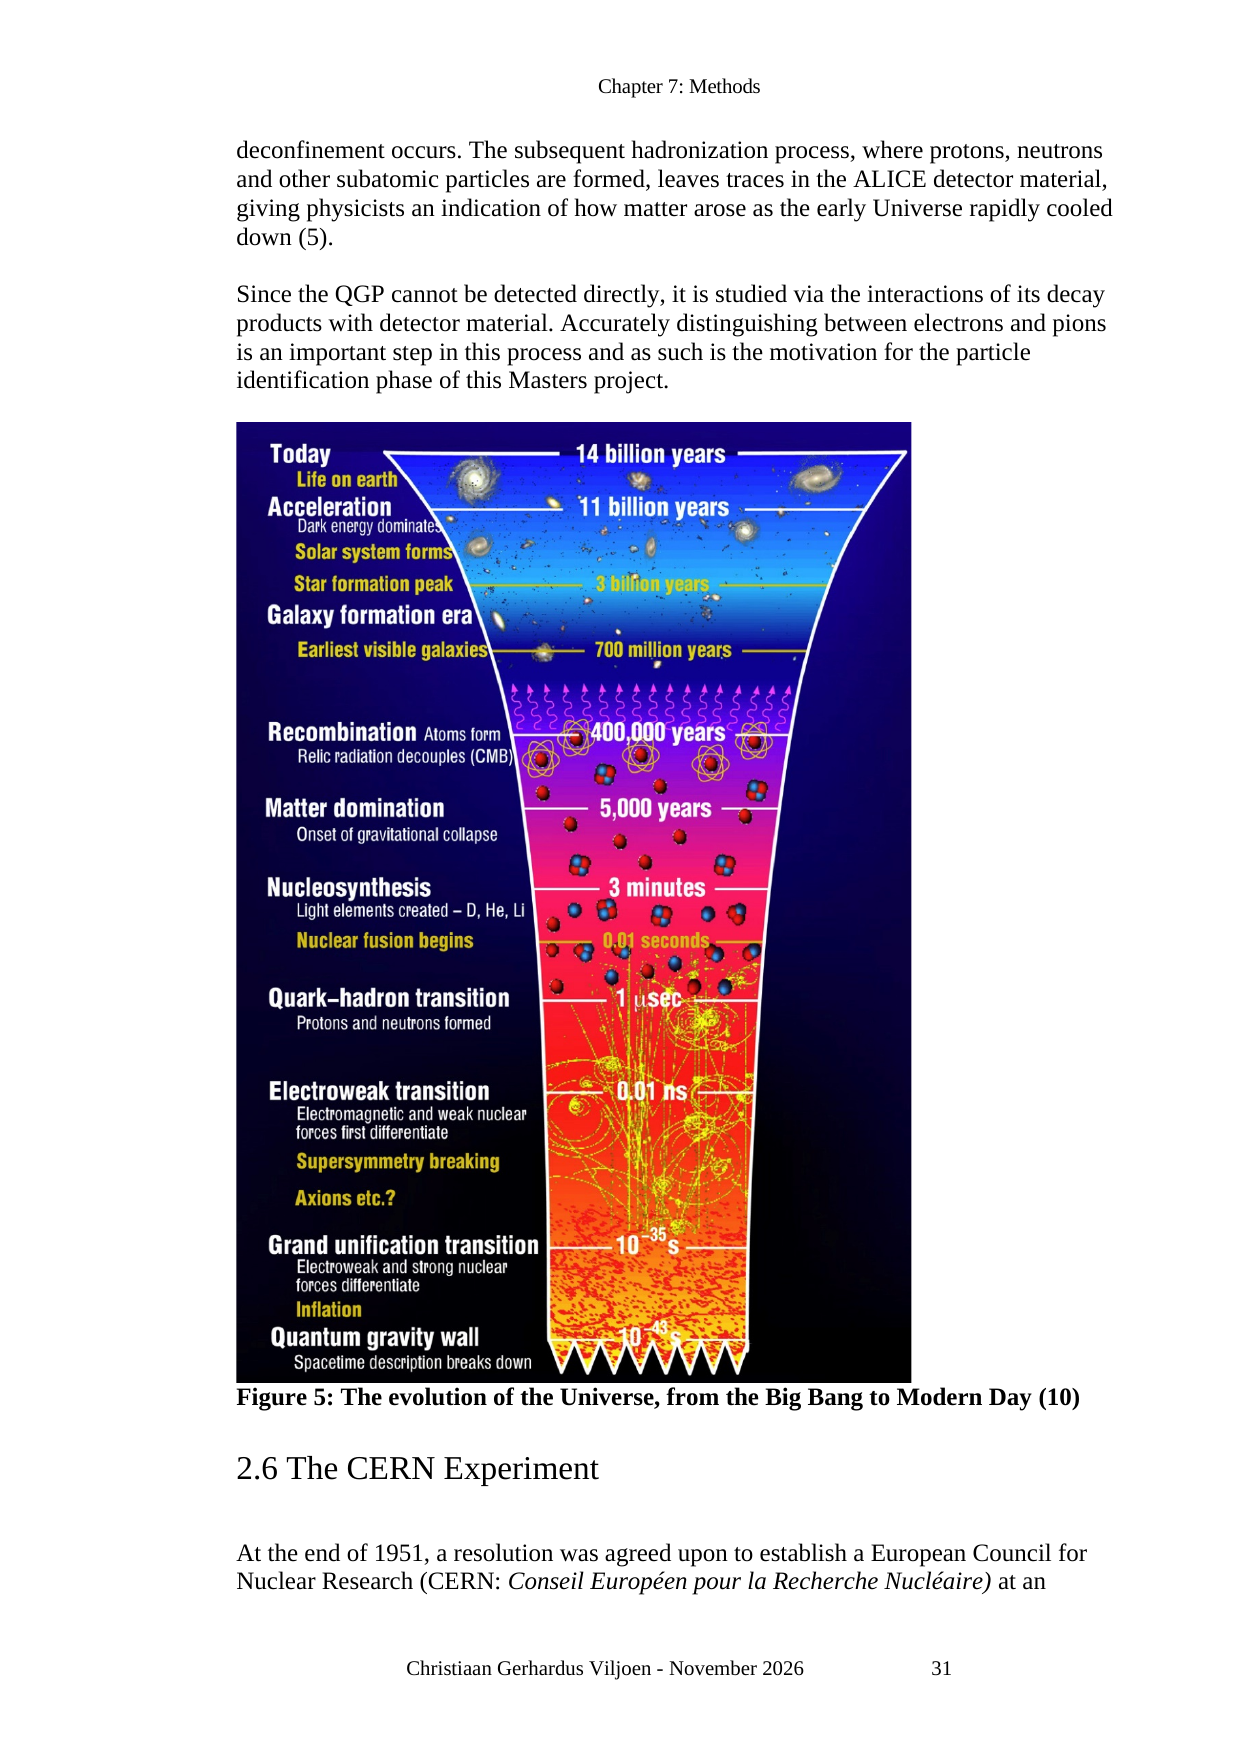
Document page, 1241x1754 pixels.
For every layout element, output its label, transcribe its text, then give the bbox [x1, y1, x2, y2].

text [236, 135, 1122, 250]
text Since the QGP cannot be detected directly, it is studied via the interactions of its decay products with detector material. Accurately distinguishing between electrons and pions is an important step in this process and as such is the motivation for the particle identification phase of this Masters project. [236, 279, 1122, 394]
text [236, 1538, 1122, 1595]
text Figure 5: The evolution of the Universe, from the Big Bang to Modern Day [236, 1382, 1122, 1411]
picture [236, 422, 912, 1383]
subtitle The CERN Experiment [236, 1448, 1122, 1487]
